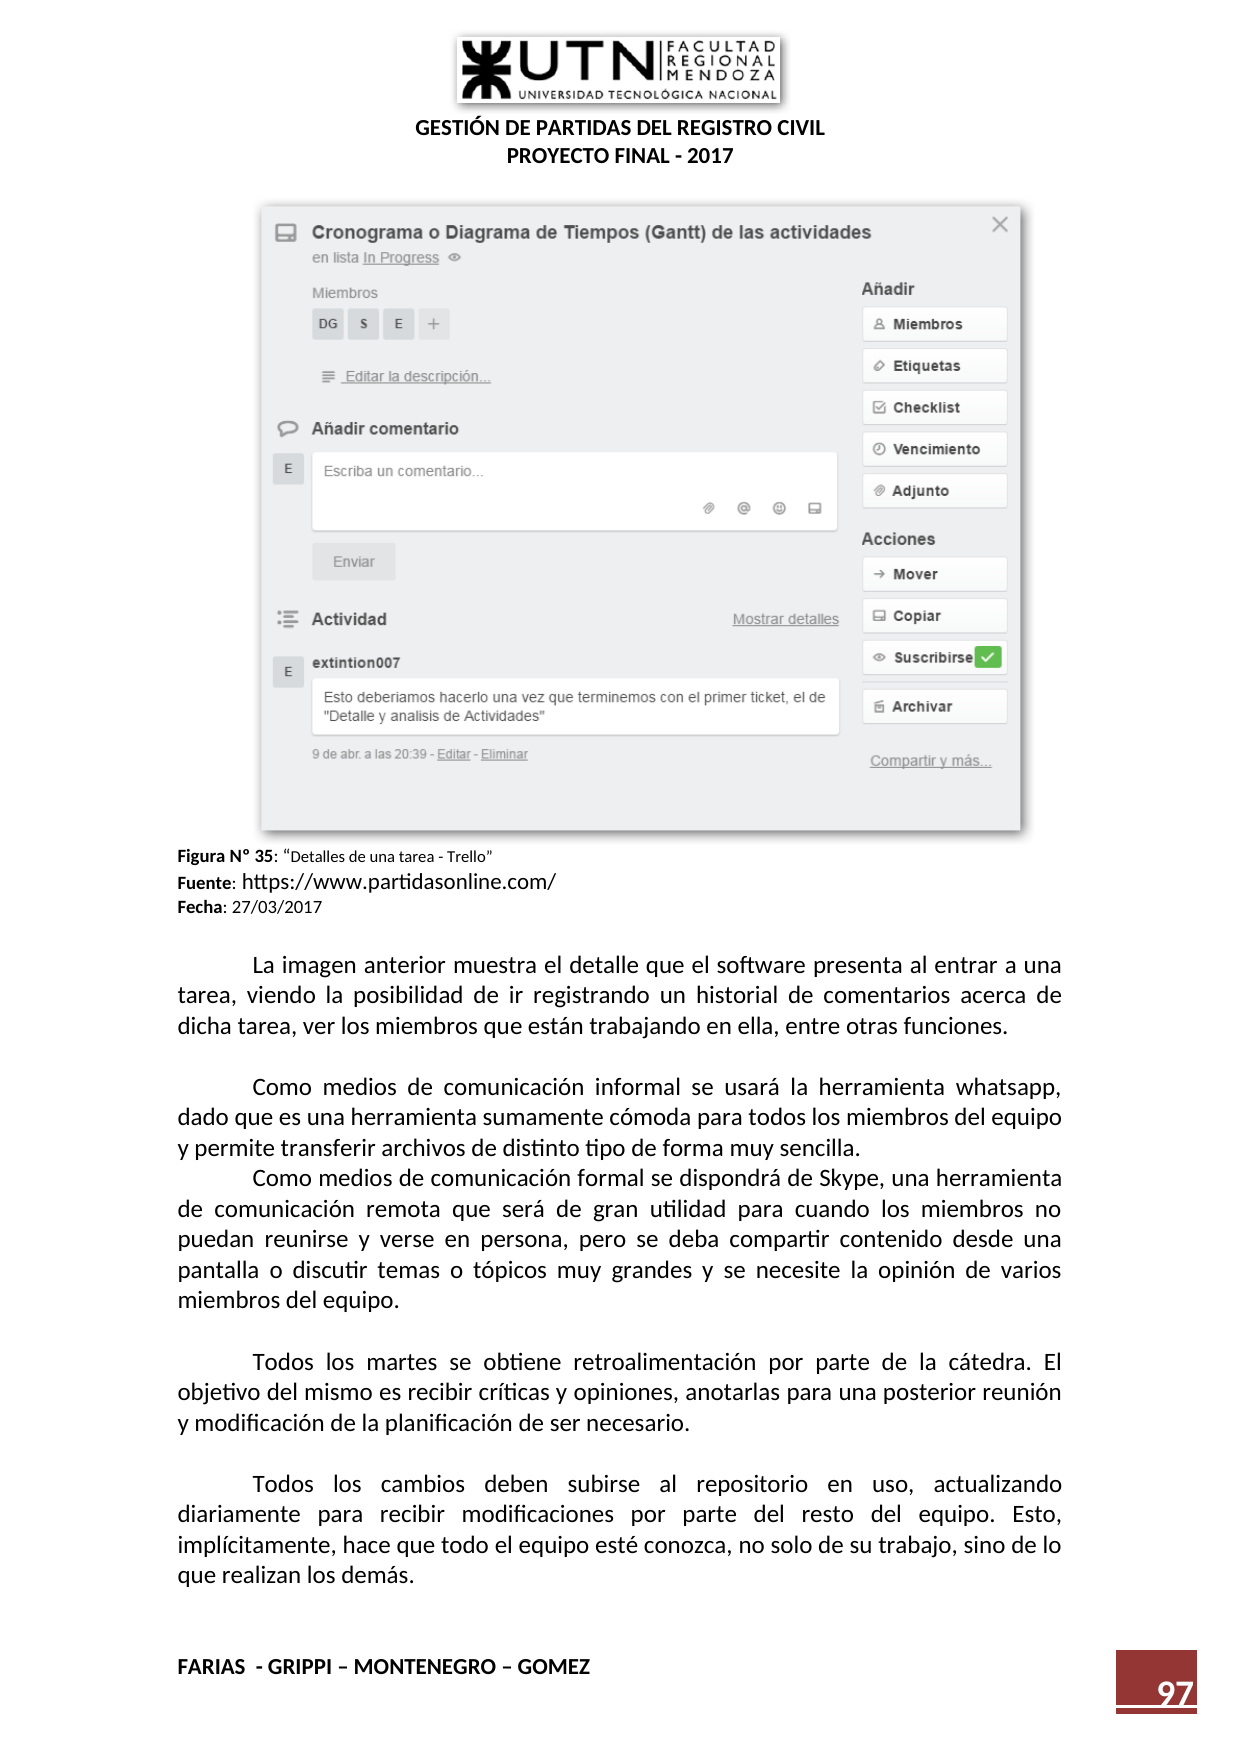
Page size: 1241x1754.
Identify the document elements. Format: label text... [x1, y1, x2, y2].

text La imagen anterior muestra el detalle que el software presenta al entrar a una tarea, viendo la posibilidad de ir registrando un historial de comentarios acerca de dicha tarea, ver los miembros que están trabajando en ella, entre otras funciones. [177, 949, 1063, 1041]
text Fuente: https://www.partidasonline.com/ [177, 867, 1063, 896]
text Como medios de comunicación informal se usará la herramienta whatsapp, dado que es una herramienta sumamente cómoda para todos los miembros del equipo y permite transferir archivos de distinto tipo de forma muy sencilla. [177, 1071, 1063, 1163]
picture [449, 29, 791, 114]
text Fecha: 27/03/2017 [177, 896, 1063, 918]
text Todos los cambios deben subirse al repositorio en uso, actualizando diariamente para recibir modificaciones por parte del resto del equipo. Esto, implícitamente, hace que todo el equipo esté conozca, no solo de su trabajo, sino de lo que realizan los demás. [177, 1468, 1063, 1590]
text Como medios de comunicación formal se dispondrá de Skype, una herramienta de comunicación remota que será de gran utilidad para cuando los miembros no puedan reunirse y verse en persona, pero se deba compartir contenido desde una pantalla o discutir temas o tópicos muy grandes y se necesite la opinión de varios miembros del equipo. [177, 1163, 1063, 1315]
text Figura Nº 35: “Detalles de una tarea - Trello” [177, 844, 1063, 867]
picture [252, 197, 1035, 845]
text Todos los martes se obtiene retroalimentación por parte de la cátedra. El objetivo del mismo es recibir críticas y opiniones, anotarlas para una posterior reunión y modificación de la planificación de ser necesario. [177, 1346, 1063, 1437]
